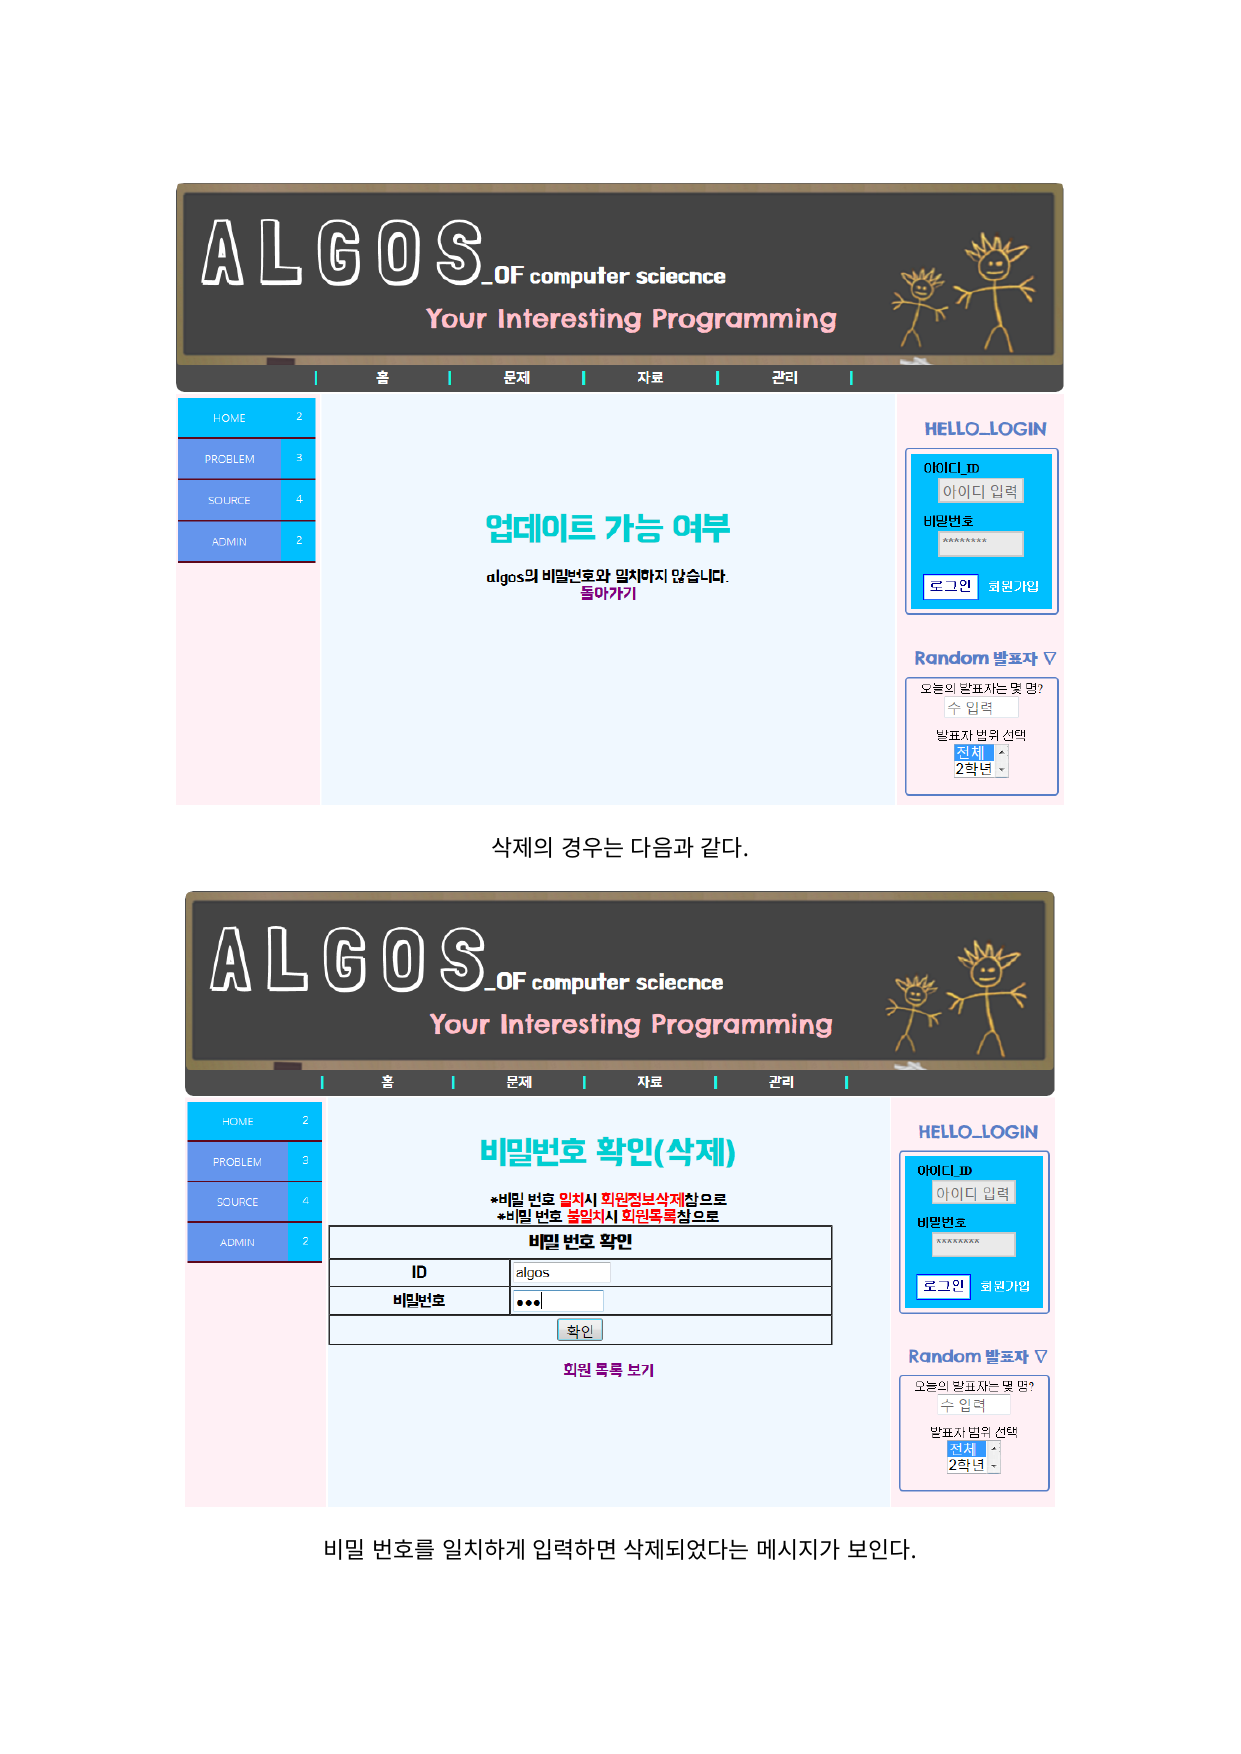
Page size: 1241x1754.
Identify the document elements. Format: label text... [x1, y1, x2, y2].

picture [182, 889, 1058, 1507]
text 비밀 번호를 일치하게 입력하면 삭제되었다는 메시지가 보인다. [150, 1532, 1090, 1565]
text 삭제의 경우는 다음과 같다. [150, 830, 1090, 863]
picture [171, 177, 1069, 805]
